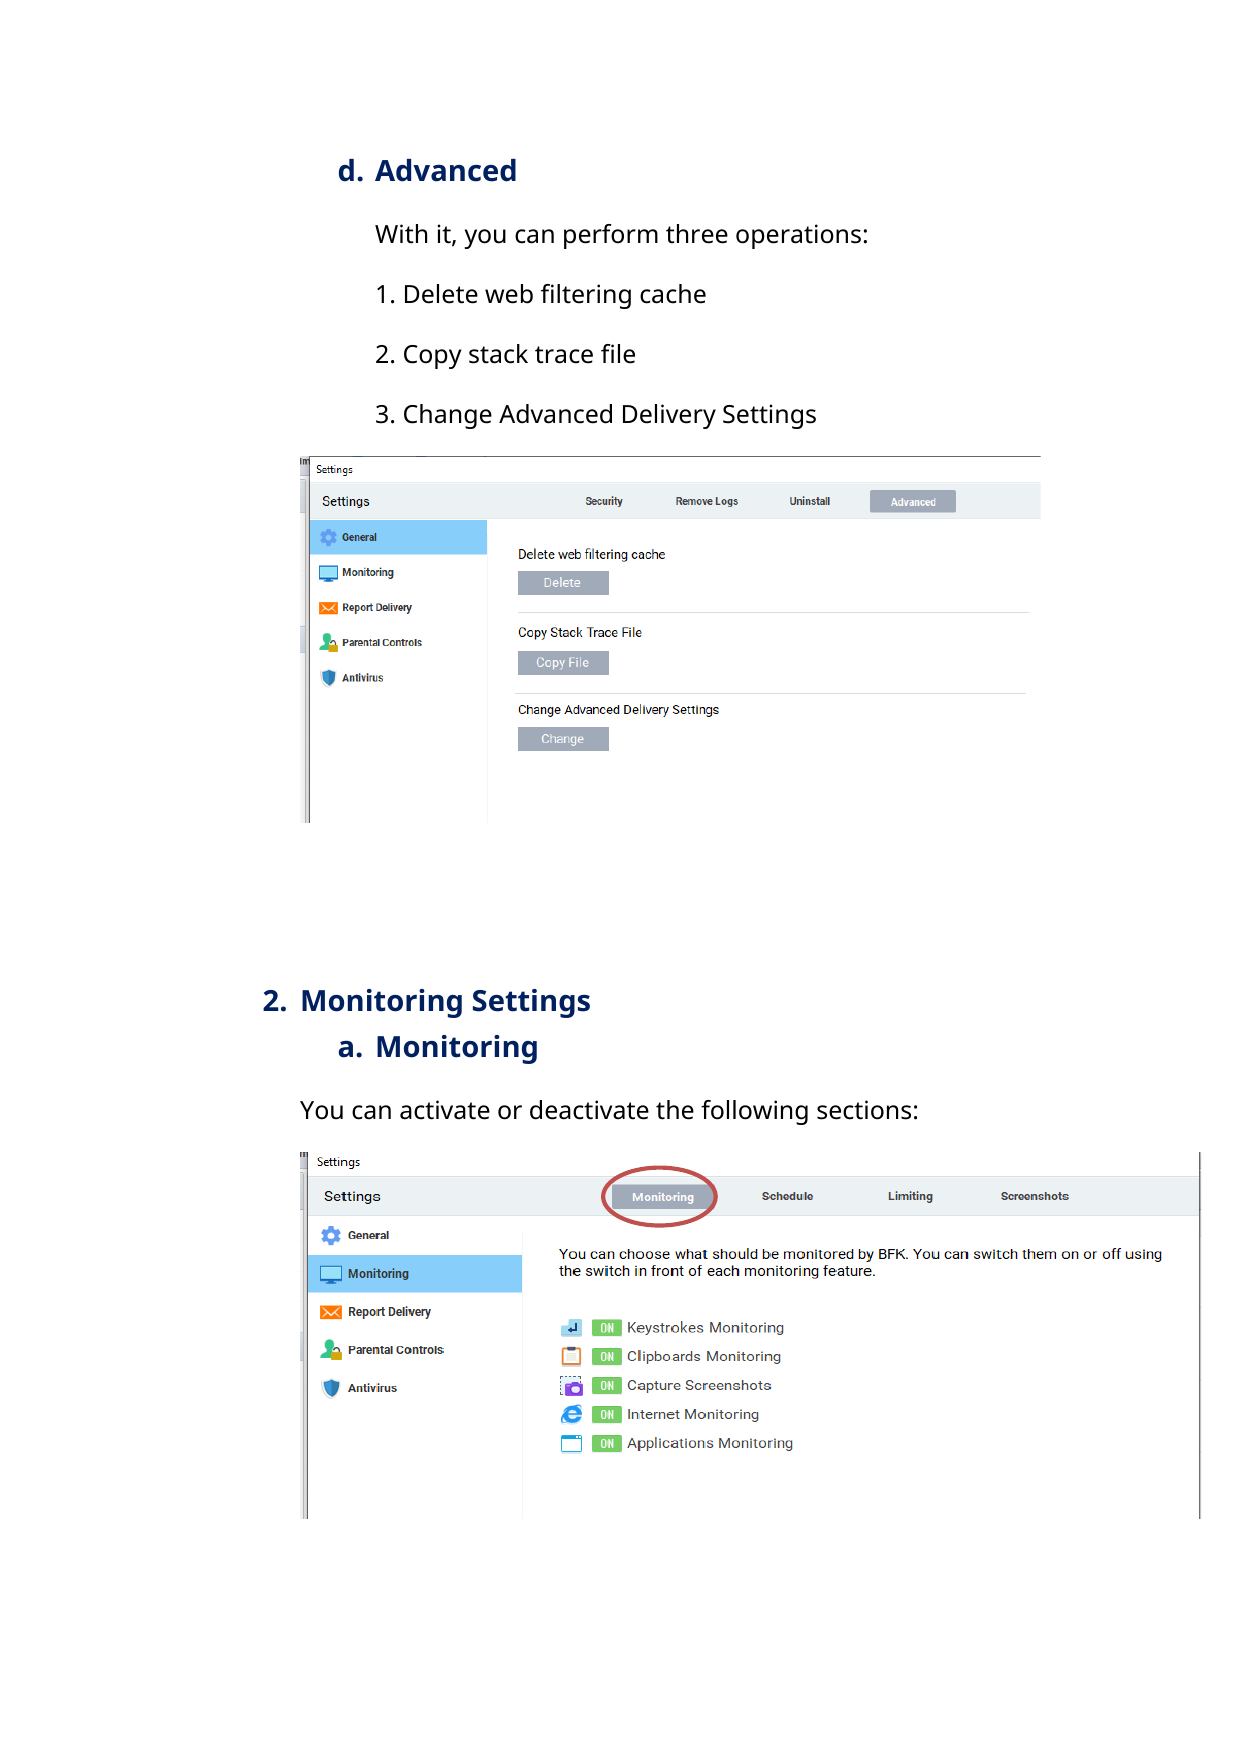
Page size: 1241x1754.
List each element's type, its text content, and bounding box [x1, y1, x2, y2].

list Monitoring Settings [262, 980, 1053, 1020]
text You can activate or deactivate the following sections: [300, 1092, 1053, 1127]
list Advanced [337, 150, 1053, 190]
text 3. Change Advanced Delivery Settings [375, 396, 1053, 431]
text With it, you can perform three operations: [375, 216, 1053, 251]
list Monitoring [337, 1026, 1053, 1066]
picture [300, 456, 1041, 823]
text 1. Delete web filtering cache [375, 276, 1053, 311]
picture [300, 1152, 1202, 1519]
text 2. Copy stack trace file [375, 336, 1053, 371]
